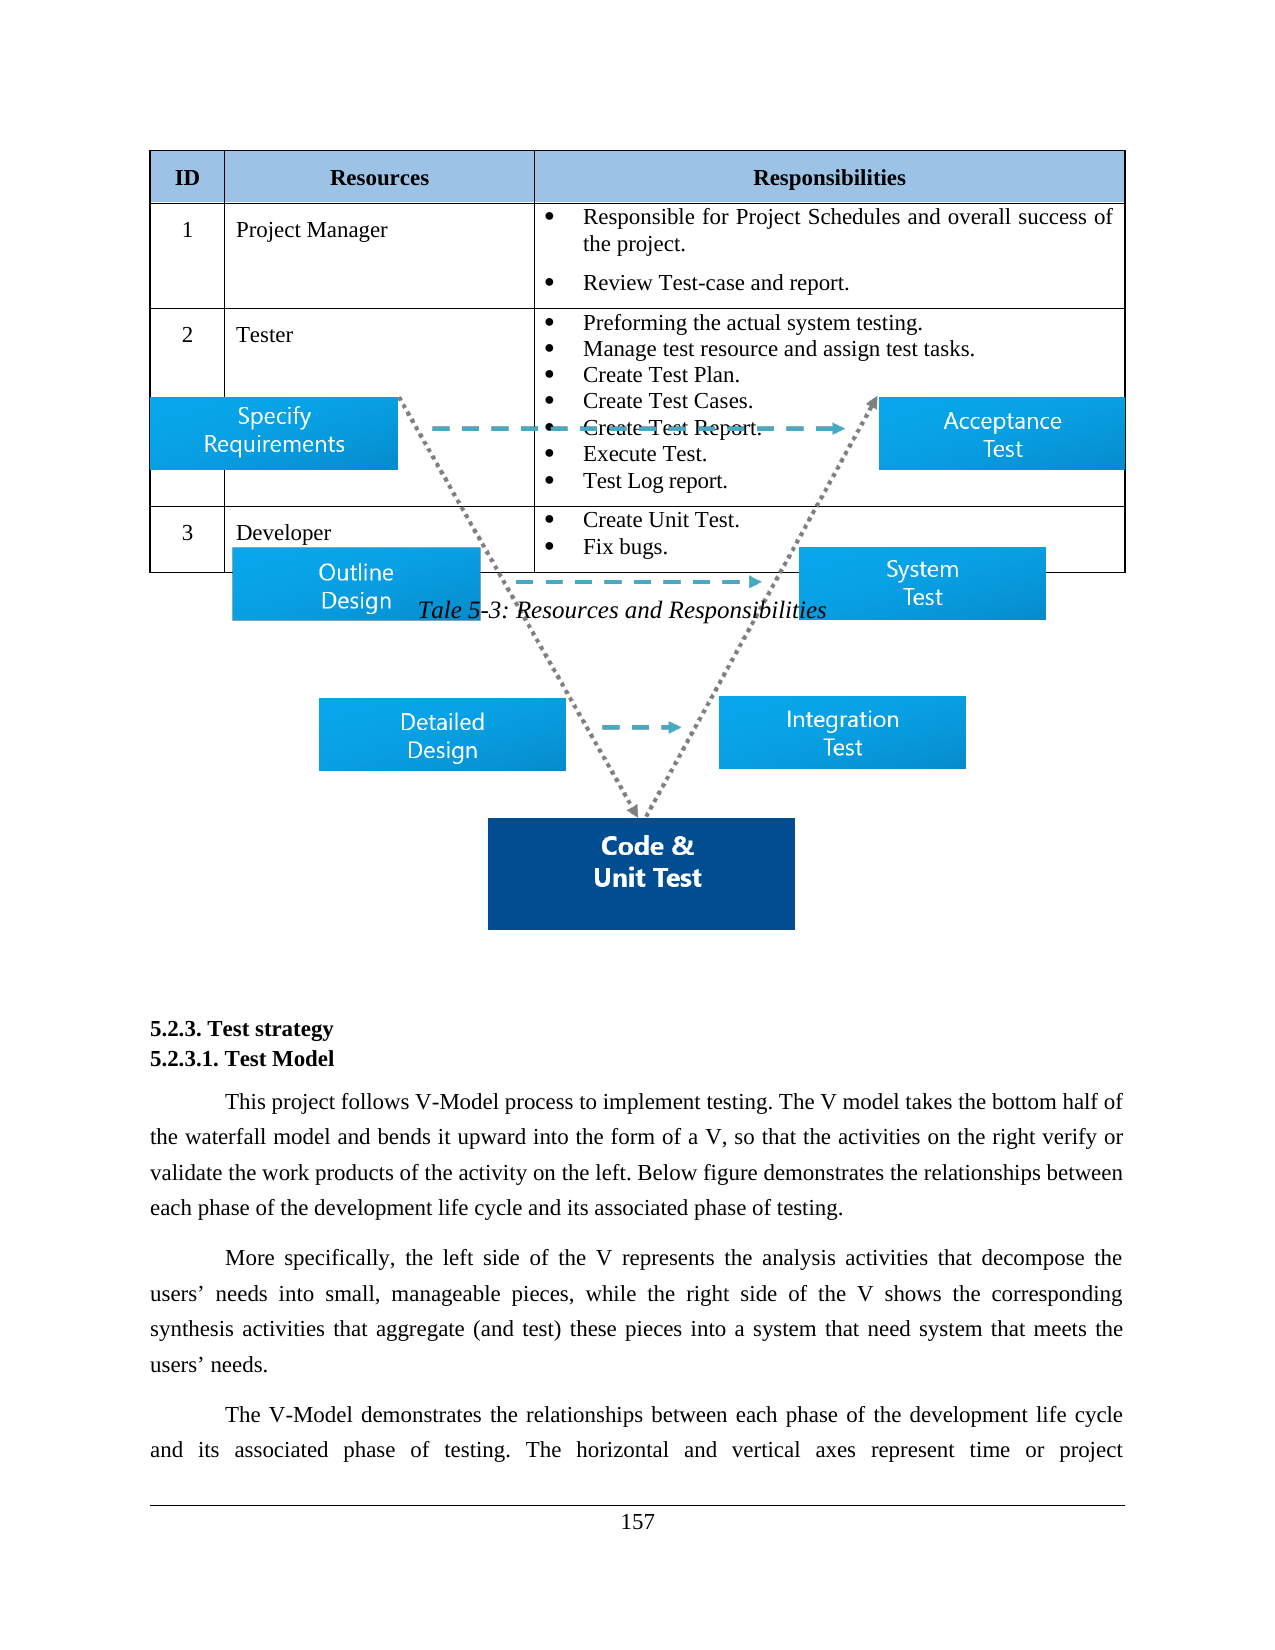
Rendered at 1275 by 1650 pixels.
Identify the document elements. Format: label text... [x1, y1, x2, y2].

text More specifically, the left side of the V represents the analysis activities that decompose the users’ needs into small, manageable pieces, while the right side of the V shows the corresponding synthesis activities that aggregate (and test) these pieces into a system that need system that meets the users’ needs. [150, 1237, 1125, 1379]
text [150, 1394, 1125, 1465]
subtitle 5.2.3.1. Test Model [150, 1046, 1125, 1072]
picture [150, 382, 1125, 930]
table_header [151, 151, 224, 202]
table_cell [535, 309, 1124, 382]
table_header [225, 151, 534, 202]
subtitle 5.2.3. Test strategy [150, 1015, 1125, 1041]
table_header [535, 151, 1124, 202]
text This project follows V-Model process to implement testing. The V model takes the bottom half of the waterfall model and bends it upward into the form of a V, so that the activities on the right verify or validate the work products of the activity on the left. Below figure demonstrates the relationships between each phase of the development life cycle and its associated phase of testing. [150, 1081, 1125, 1222]
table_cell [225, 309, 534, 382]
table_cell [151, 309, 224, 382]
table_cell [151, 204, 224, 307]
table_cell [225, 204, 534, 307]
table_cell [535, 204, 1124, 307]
